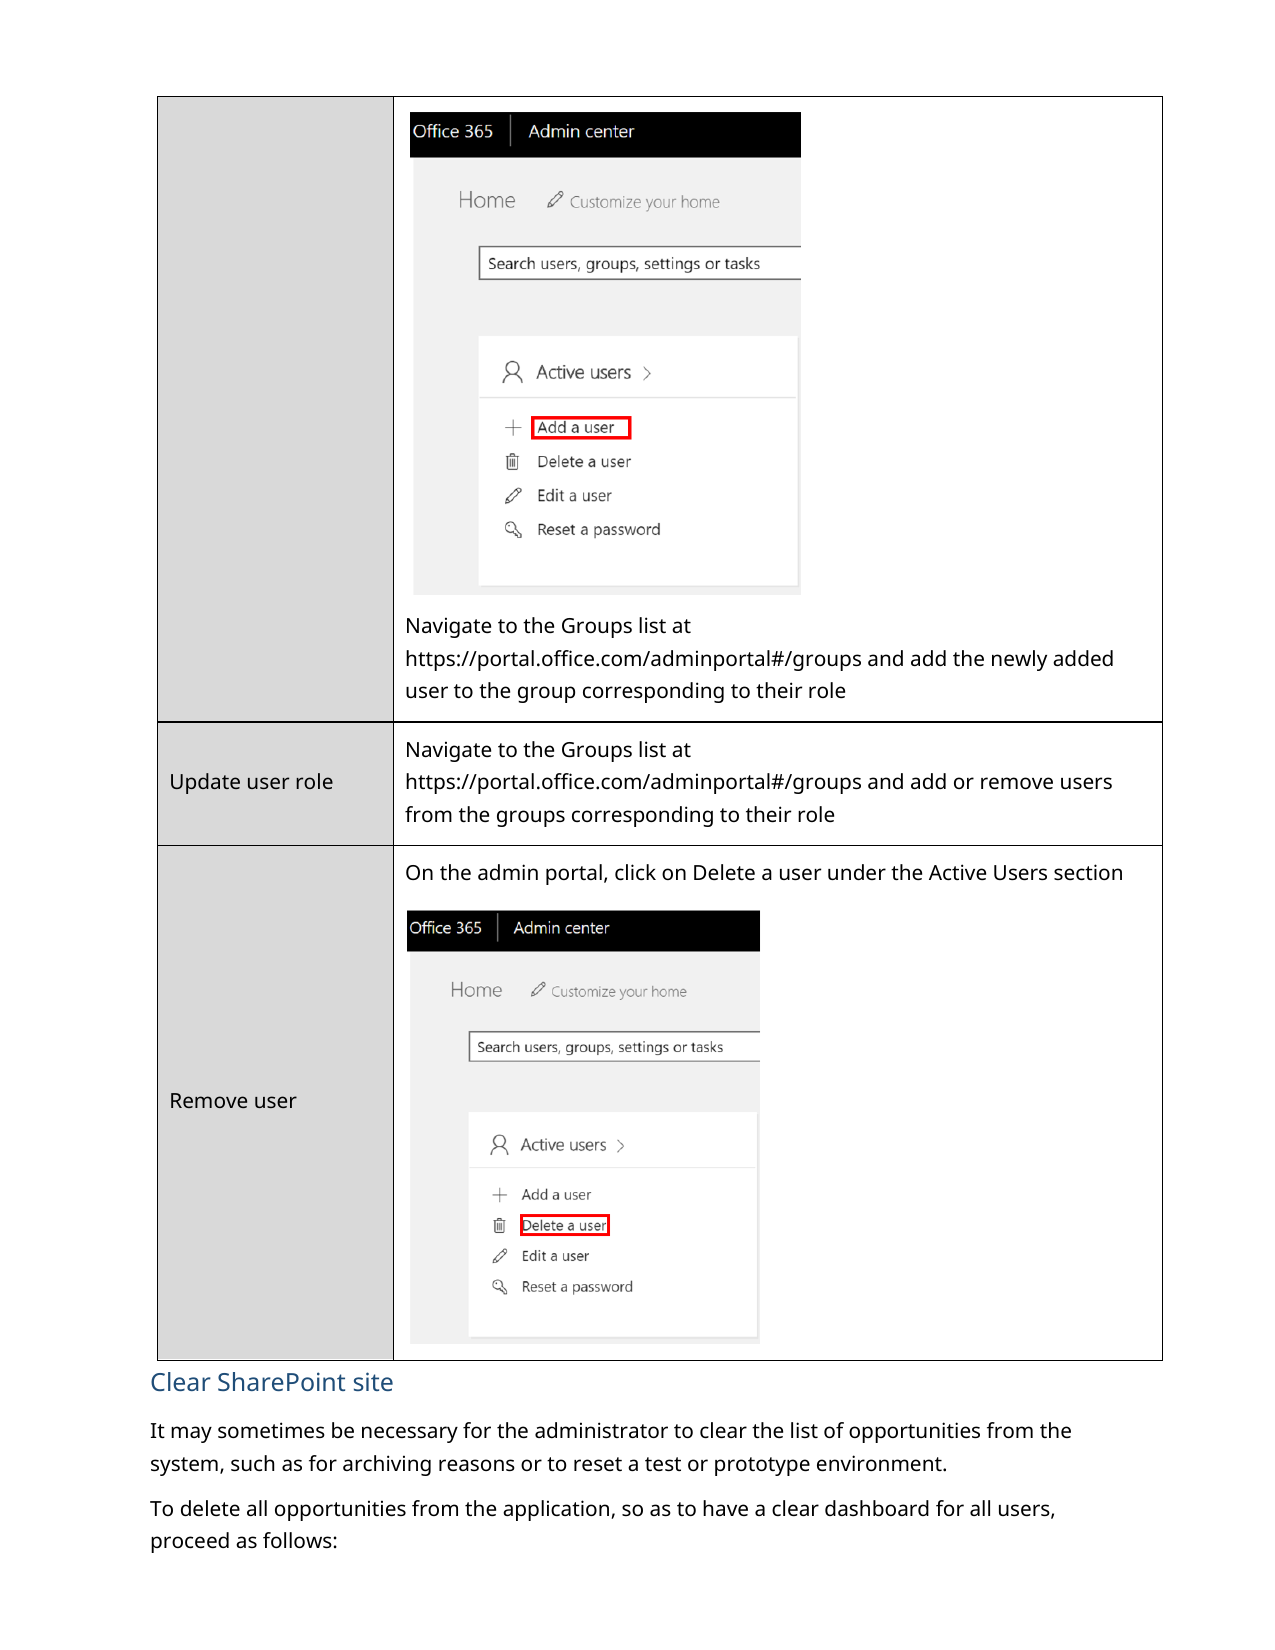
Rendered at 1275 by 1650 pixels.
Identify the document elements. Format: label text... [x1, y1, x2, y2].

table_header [394, 97, 1162, 721]
picture [405, 109, 811, 595]
table_cell Navigate to the Groups list at https://portal.office.com/adminportal#/groups and add or remove users from the groups corresponding to their role [394, 723, 1162, 845]
text To delete all opportunities from the application, so as to have a clear dashboard for all users, proceed as follows: [150, 1494, 1125, 1555]
table_cell Update user role [158, 723, 393, 845]
table_cell Remove user [158, 846, 393, 1359]
text It may sometimes be necessary for the administrator to clear the list of opportunities from the system, such as for archiving reasons or to reset a test or prototype environment. [150, 1416, 1125, 1477]
picture [405, 903, 765, 1344]
table_cell On the admin portal, click on Delete a user under the Active Users section [394, 846, 1162, 1359]
table_header Add a new user [158, 97, 393, 721]
subtitle Clear SharePoint site [150, 1365, 1125, 1399]
